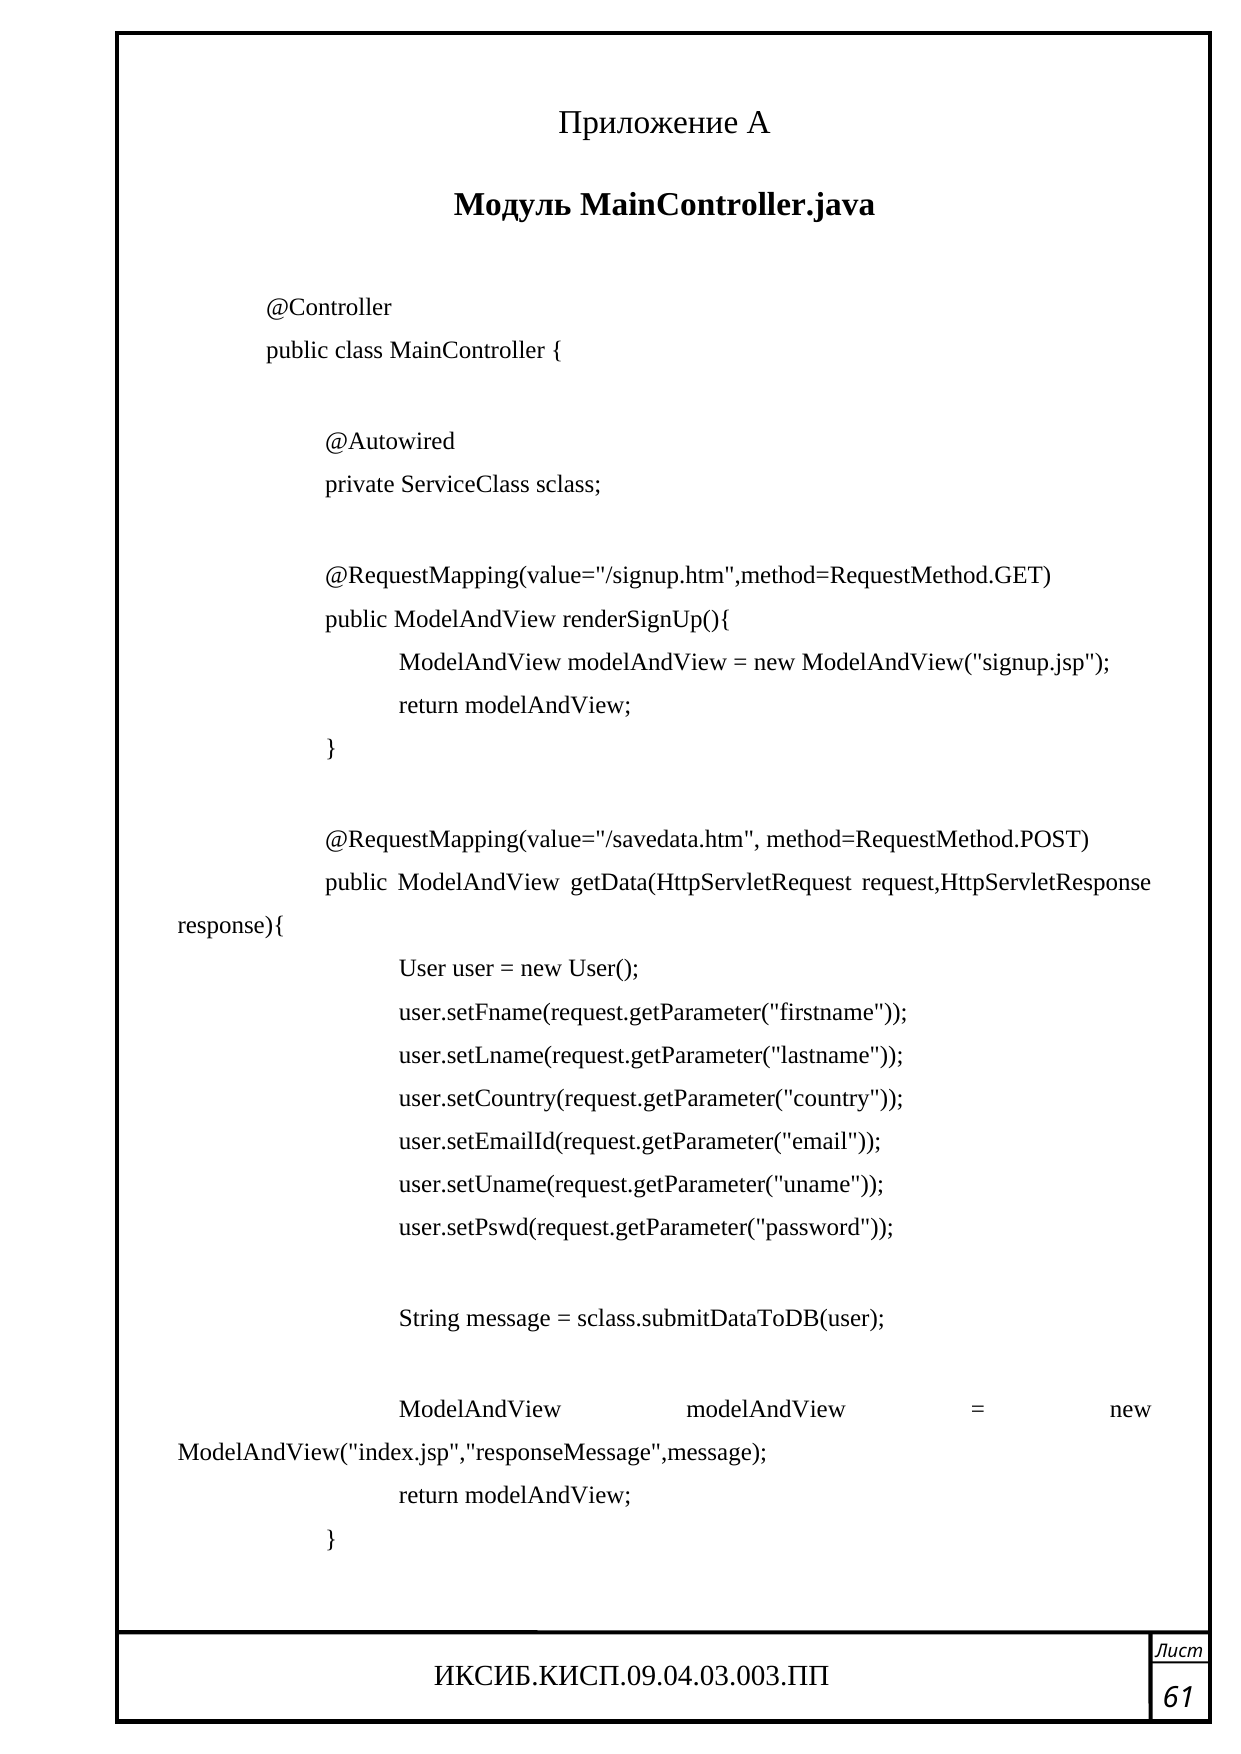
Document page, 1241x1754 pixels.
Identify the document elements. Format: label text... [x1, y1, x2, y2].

text ModelAndView modelAndView = new ModelAndView("signup.jsp"); [177, 647, 1152, 676]
text } [177, 1524, 1152, 1552]
text @Controller [177, 292, 1152, 321]
text private ServiceClass sclass; [177, 469, 1152, 498]
text public ModelAndView getData(HttpServletRequest request,HttpServletResponse response){ [177, 867, 1152, 939]
text public class MainController { [177, 335, 1152, 364]
text } [177, 733, 1152, 762]
text @Autowired [177, 426, 1152, 455]
text public ModelAndView renderSignUp(){ [177, 604, 1152, 632]
text @RequestMapping(value="/savedata.htm", method=RequestMethod.POST) [177, 824, 1152, 853]
text user.setEmailId(request.getParameter("email")); [177, 1126, 1152, 1155]
text user.setUname(request.getParameter("uname")); [177, 1169, 1152, 1198]
text Модуль MainController.java [177, 184, 1152, 223]
text return modelAndView; [177, 690, 1152, 719]
text user.setFname(request.getParameter("firstname")); [177, 997, 1152, 1025]
text Приложение А [177, 102, 1152, 140]
text return modelAndView; [177, 1481, 1152, 1509]
text @RequestMapping(value="/signup.htm",method=RequestMethod.GET) [177, 561, 1152, 589]
text String message = sclass.submitDataToDB(user); [177, 1303, 1152, 1332]
text ModelAndView modelAndView = new ModelAndView("index.jsp","responseMessage",message); [177, 1394, 1152, 1466]
text user.setCountry(request.getParameter("country")); [177, 1083, 1152, 1112]
text User user = new User(); [177, 953, 1152, 982]
text user.setPswd(request.getParameter("password")); [177, 1212, 1152, 1241]
text user.setLname(request.getParameter("lastname")); [177, 1040, 1152, 1068]
